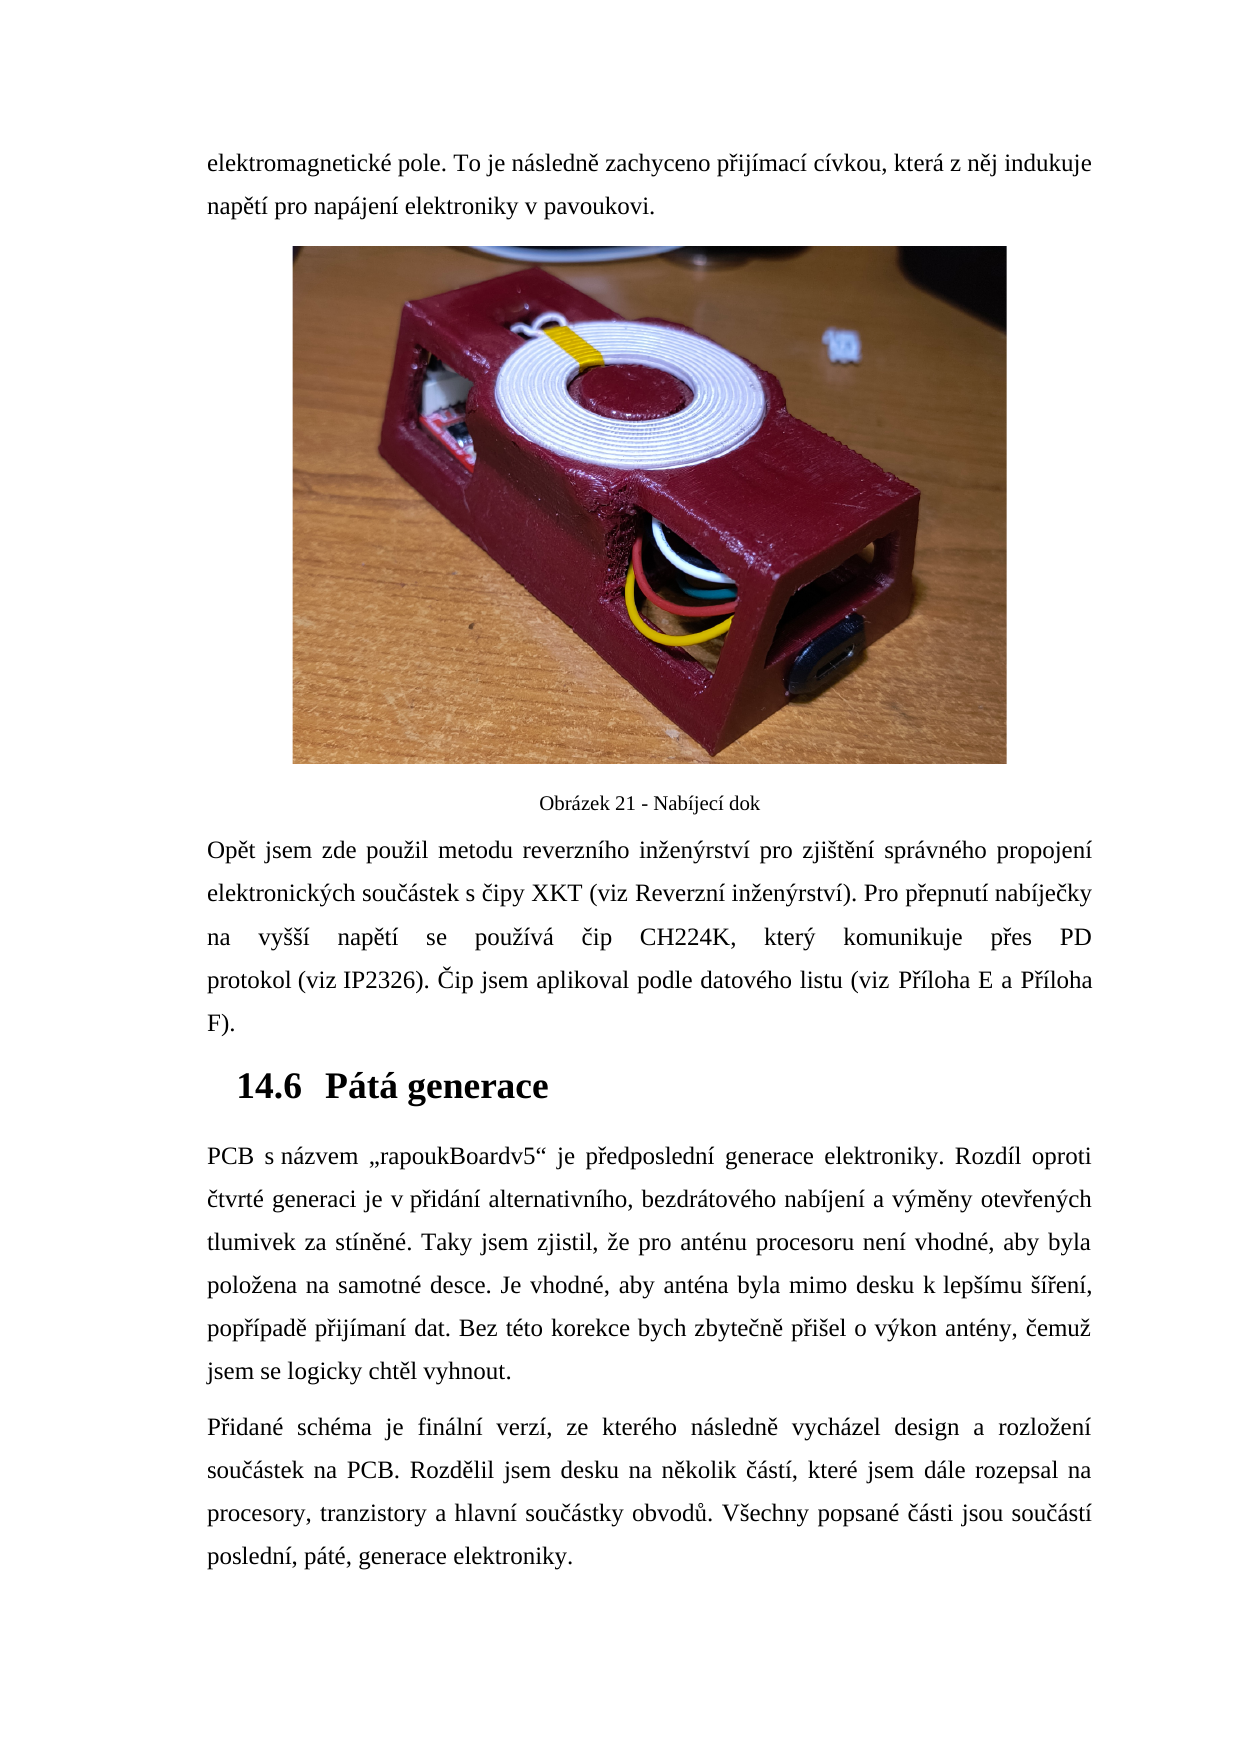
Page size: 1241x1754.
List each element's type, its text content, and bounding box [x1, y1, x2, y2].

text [207, 148, 1092, 219]
text PCB s názvem „rapoukBoardv5“ je předposlední generace elektroniky. Rozdíl oproti čtvrté generaci je v přidání alternativního, bezdrátového nabíjení a výměny otevřených tlumivek za stíněné. Taky jsem zjistil, že pro anténu procesoru není vhodné, aby byla položena na samotné desce. Je vhodné, aby anténa byla mimo desku k lepšímu šíření, popřípadě přijímaní dat. Bez této korekce bych zbytečně přišel o výkon antény, čemuž jsem se logicky chtěl vyhnout. [207, 1141, 1092, 1385]
picture [292, 246, 1007, 764]
subtitle Pátá generace [236, 1063, 1092, 1107]
text Opět jsem zde použil metodu reverzního inženýrství pro zjištění správného propojení elektronických součástek s čipy XKT (viz Reverzní inženýrství). Pro přepnutí nabíječky na vyšší napětí se používá čip CH224K, který komunikuje přes PD protokol (viz IP2326). Čip jsem aplikoval podle datového listu (viz Příloha E a Příloha F). [207, 835, 1092, 1037]
text Přidané schéma je finální verzí, ze kterého následně vycházel design a rozložení součástek na PCB. Rozdělil jsem desku na několik částí, které jsem dále rozepsal na procesory, tranzistory a hlavní součástky obvodů. Všechny popsané části jsou součástí poslední, páté, generace elektroniky. [207, 1412, 1092, 1570]
